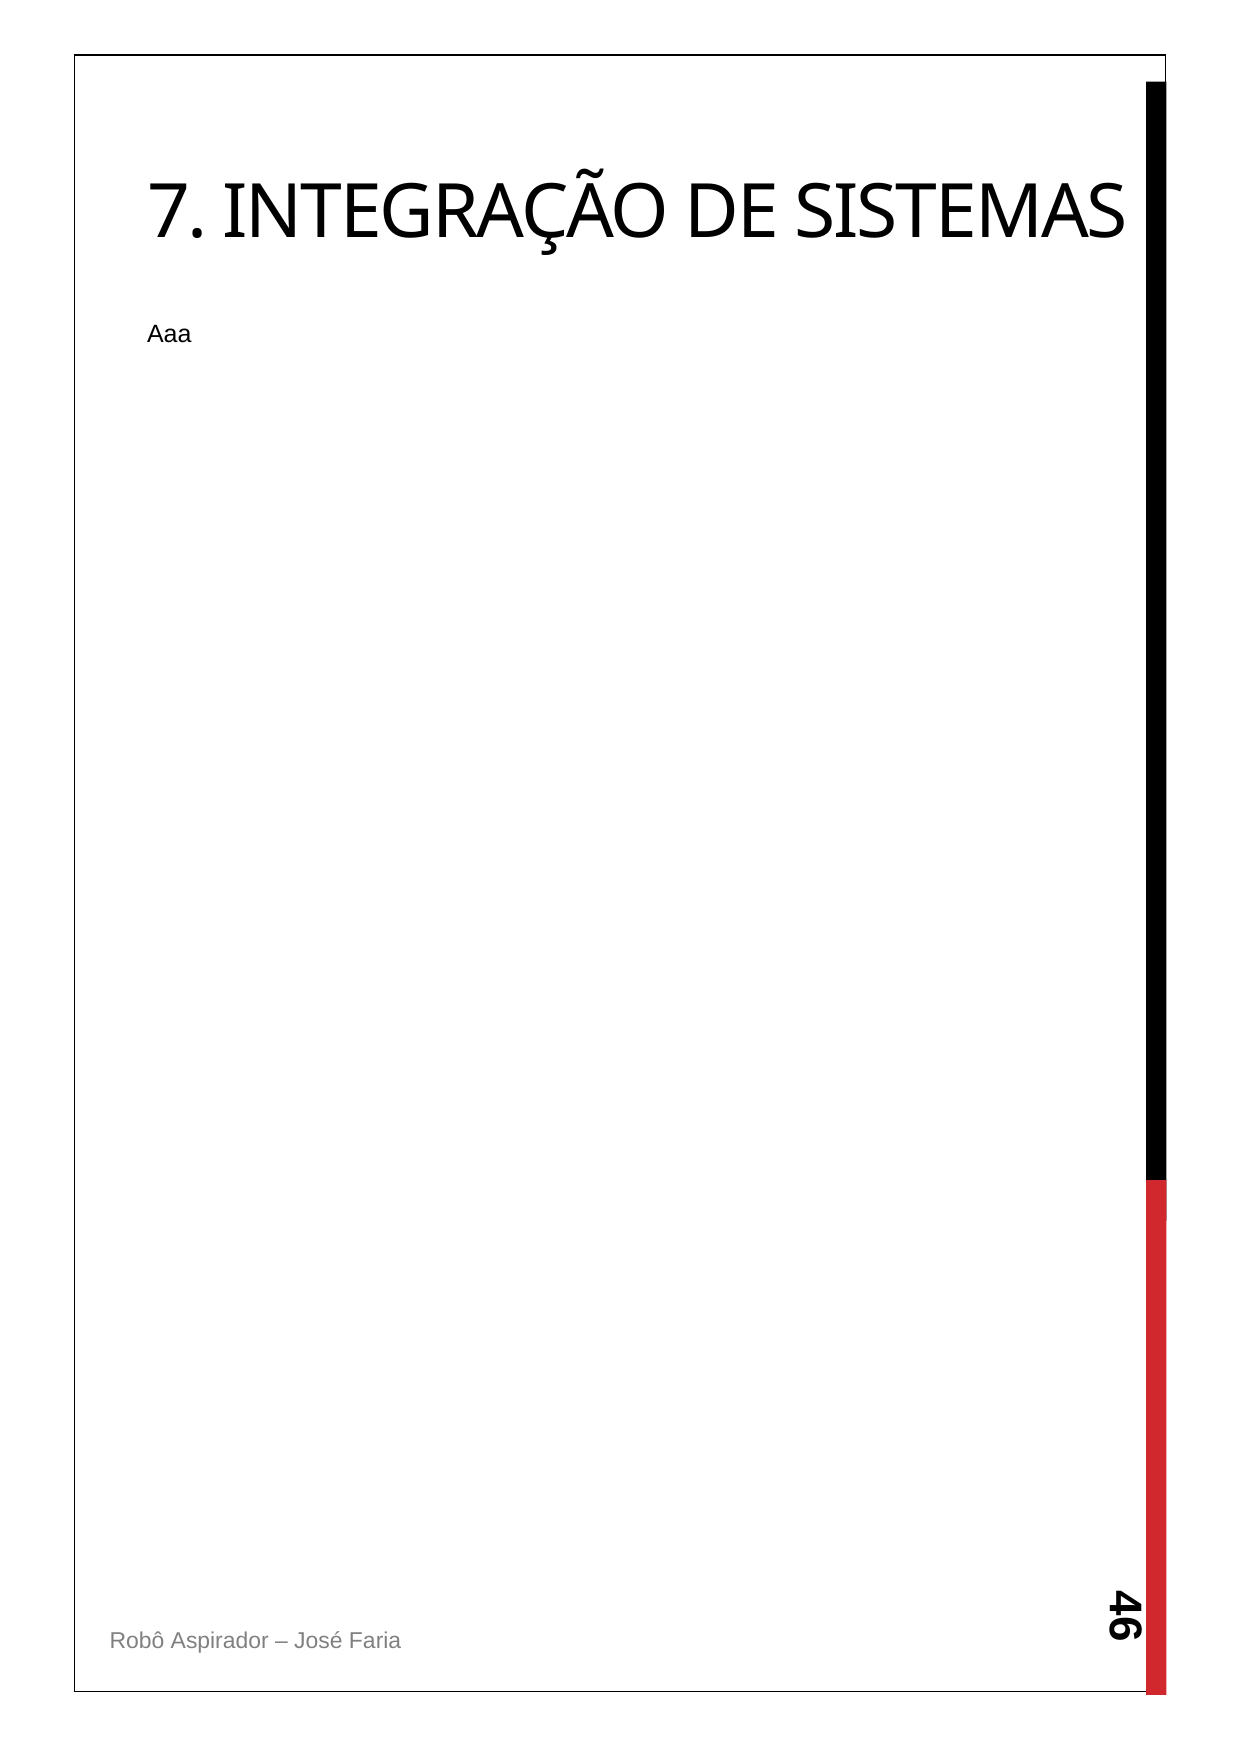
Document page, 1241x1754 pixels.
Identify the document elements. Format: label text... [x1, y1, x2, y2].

text Aaa [109, 319, 1131, 348]
list Integração de Sistemas [147, 157, 1131, 259]
